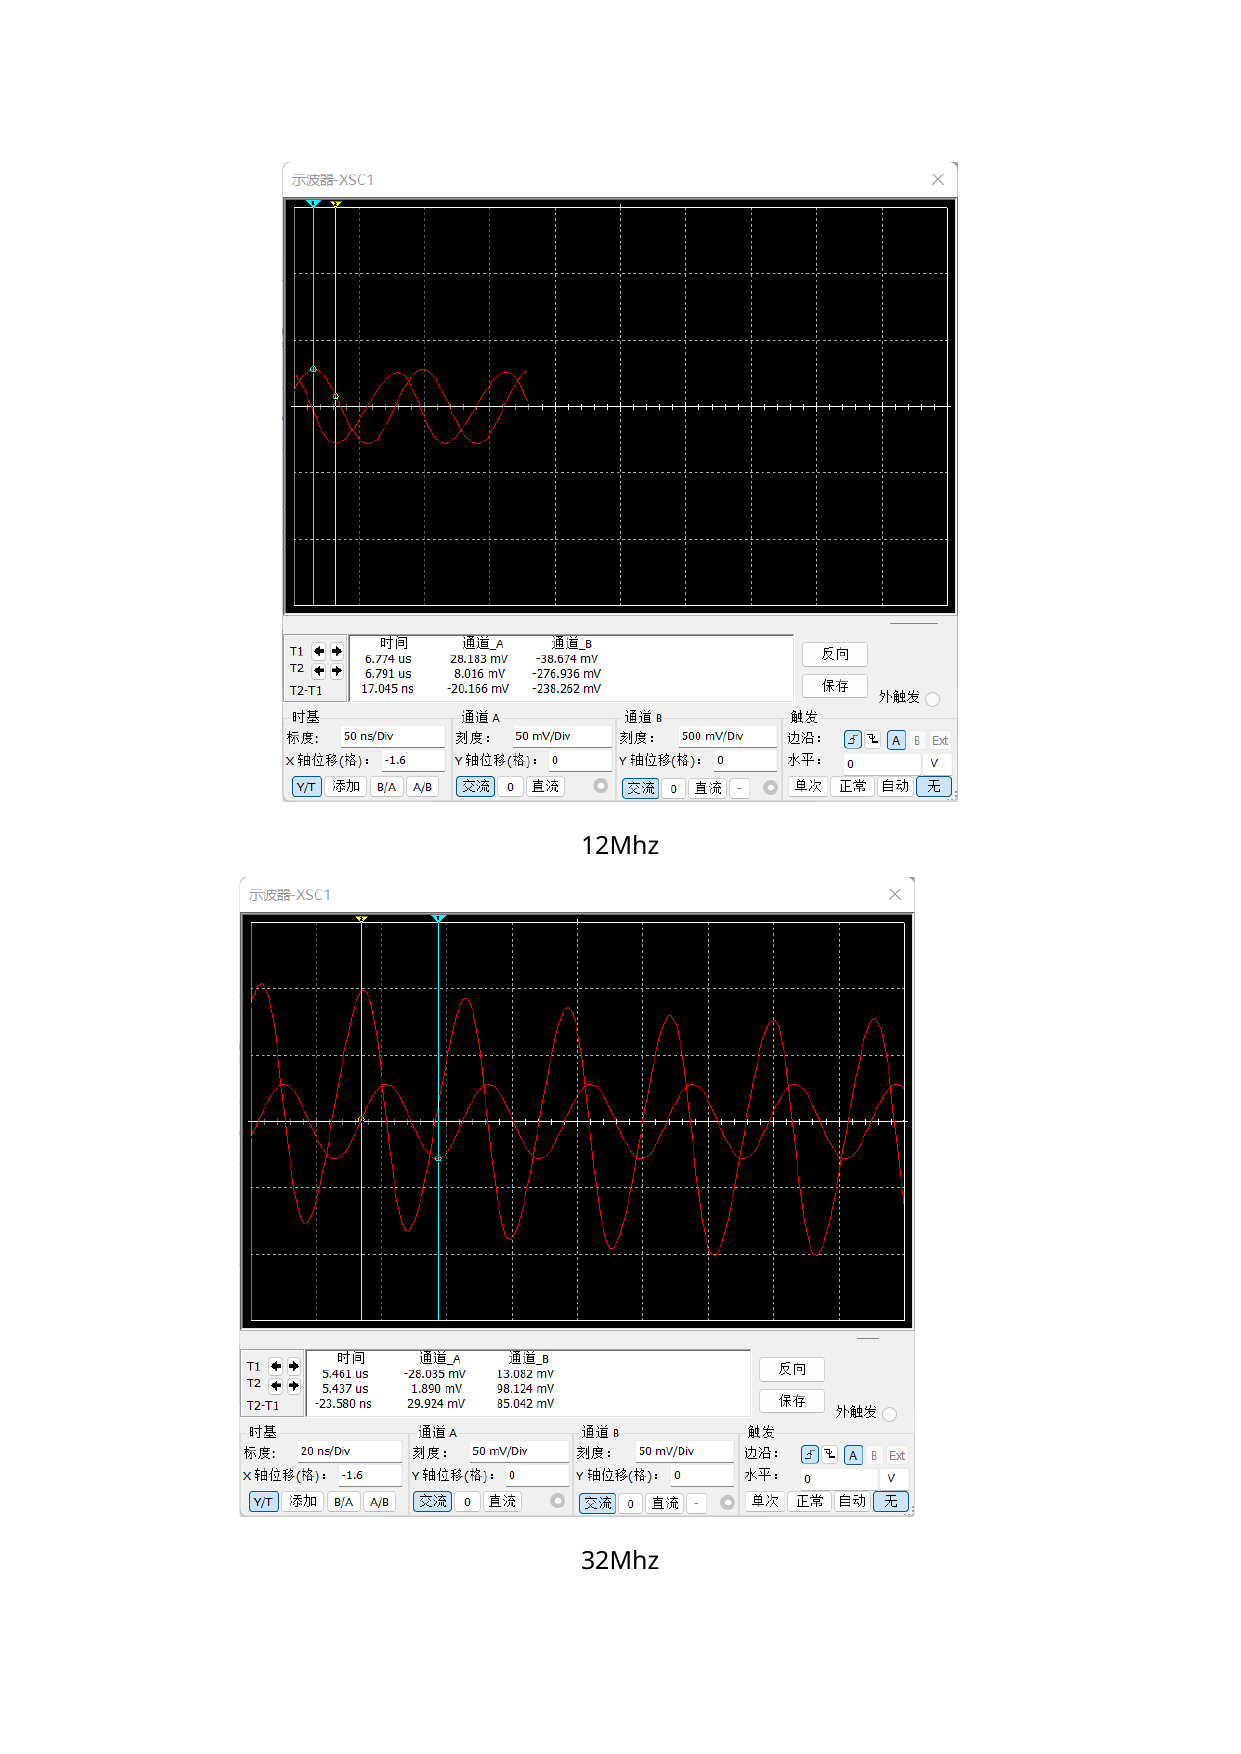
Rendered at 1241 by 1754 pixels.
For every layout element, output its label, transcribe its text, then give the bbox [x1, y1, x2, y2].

picture [282, 162, 958, 802]
text 12Mhz [187, 812, 1053, 877]
text 32Mhz [187, 1527, 1053, 1592]
picture [239, 877, 915, 1517]
